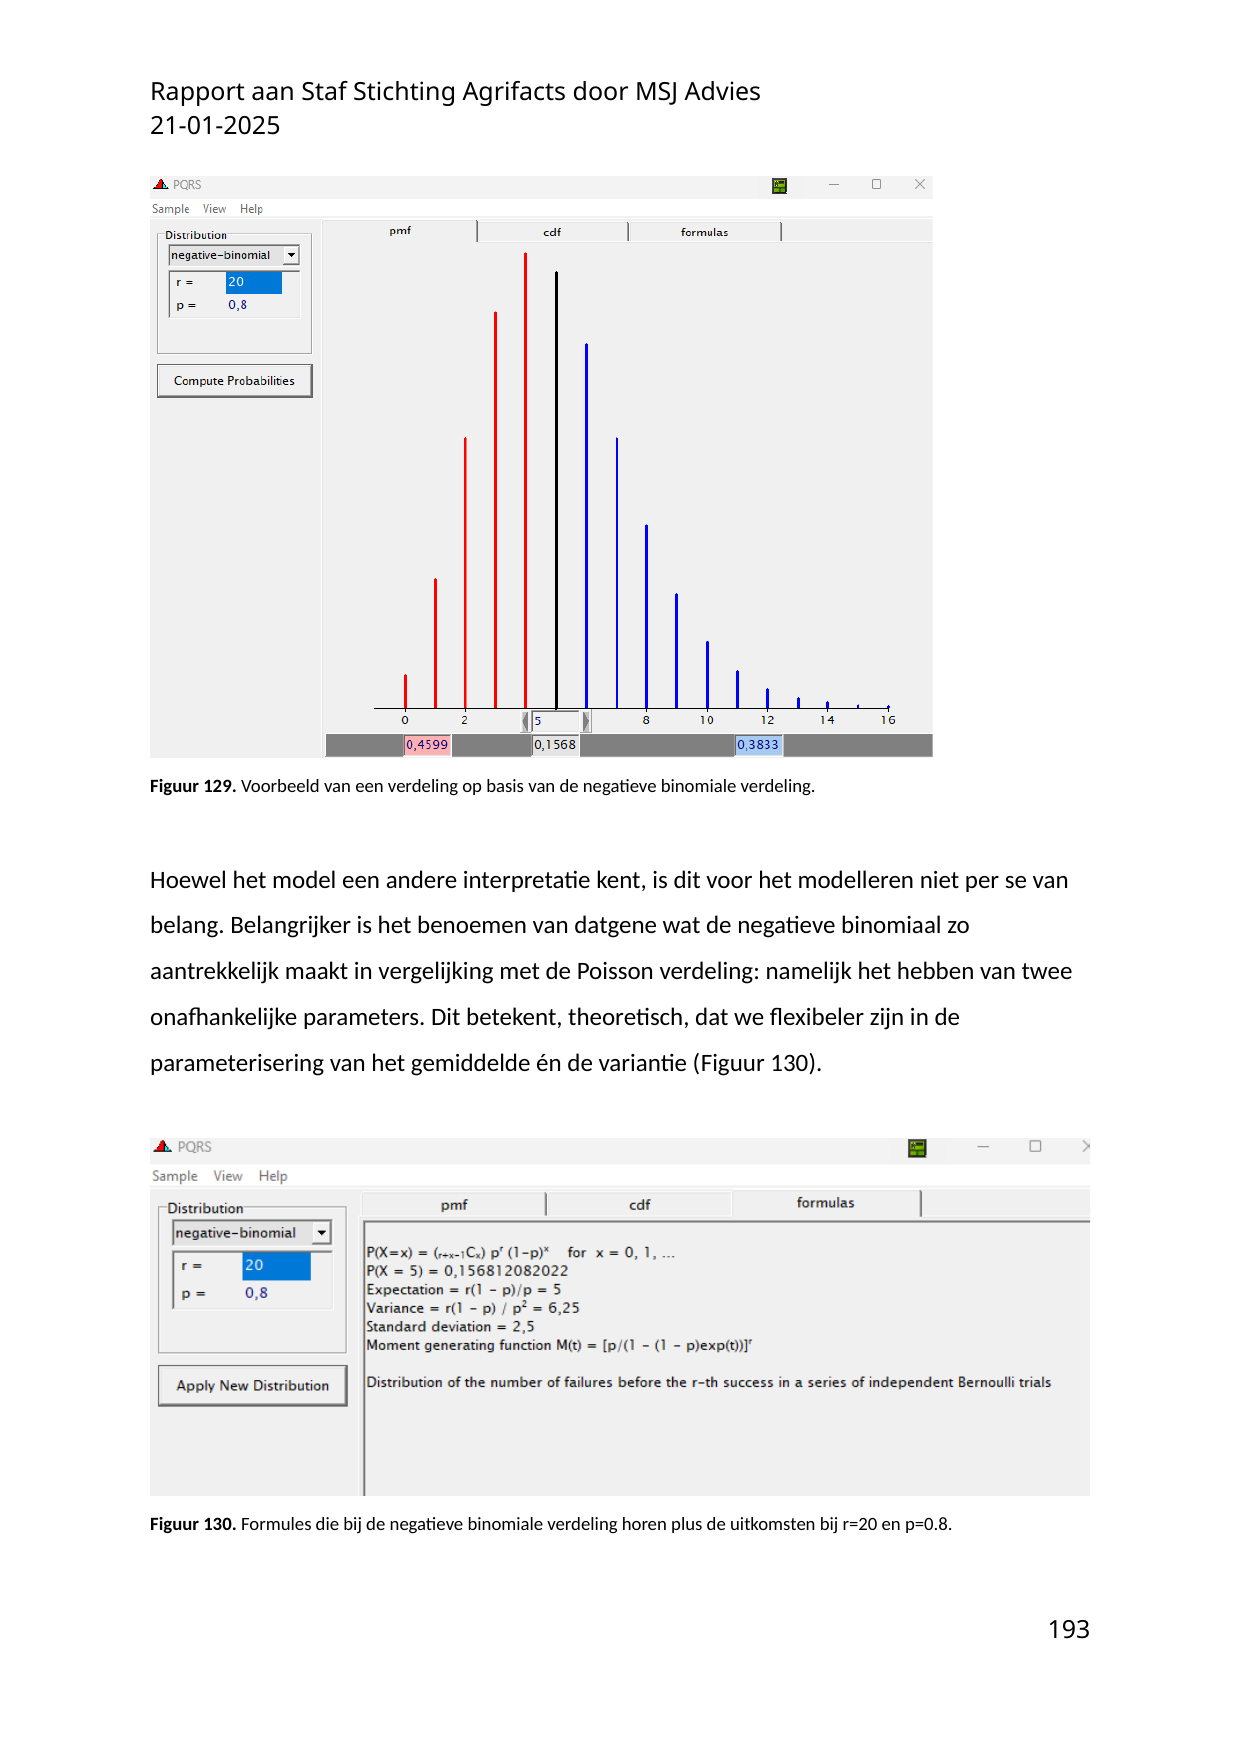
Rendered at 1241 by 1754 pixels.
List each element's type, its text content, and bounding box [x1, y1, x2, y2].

text Figuur 129. Voorbeeld van een verdeling op basis van de negatieve binomiale verdeling. [150, 774, 1090, 797]
text Figuur 130. Formules die bij de negatieve binomiale verdeling horen plus de uitkomsten bij r=20 en p=0.8. [150, 1513, 1090, 1536]
text Hoewel het model een andere interpretatie kent, is dit voor het modelleren niet per se van belang. Belangrijker is het benoemen van datgene wat de negatieve binomiaal zo aantrekkelijk maakt in vergelijking met de Poisson verdeling: namelijk het hebben van twee onafhankelijke parameters. Dit betekent, theoretisch, dat we flexibeler zijn in de parameterisering van het gemiddelde én de variantie (Figuur 130). [150, 864, 1090, 1077]
picture [150, 1138, 1091, 1496]
picture [150, 176, 933, 758]
